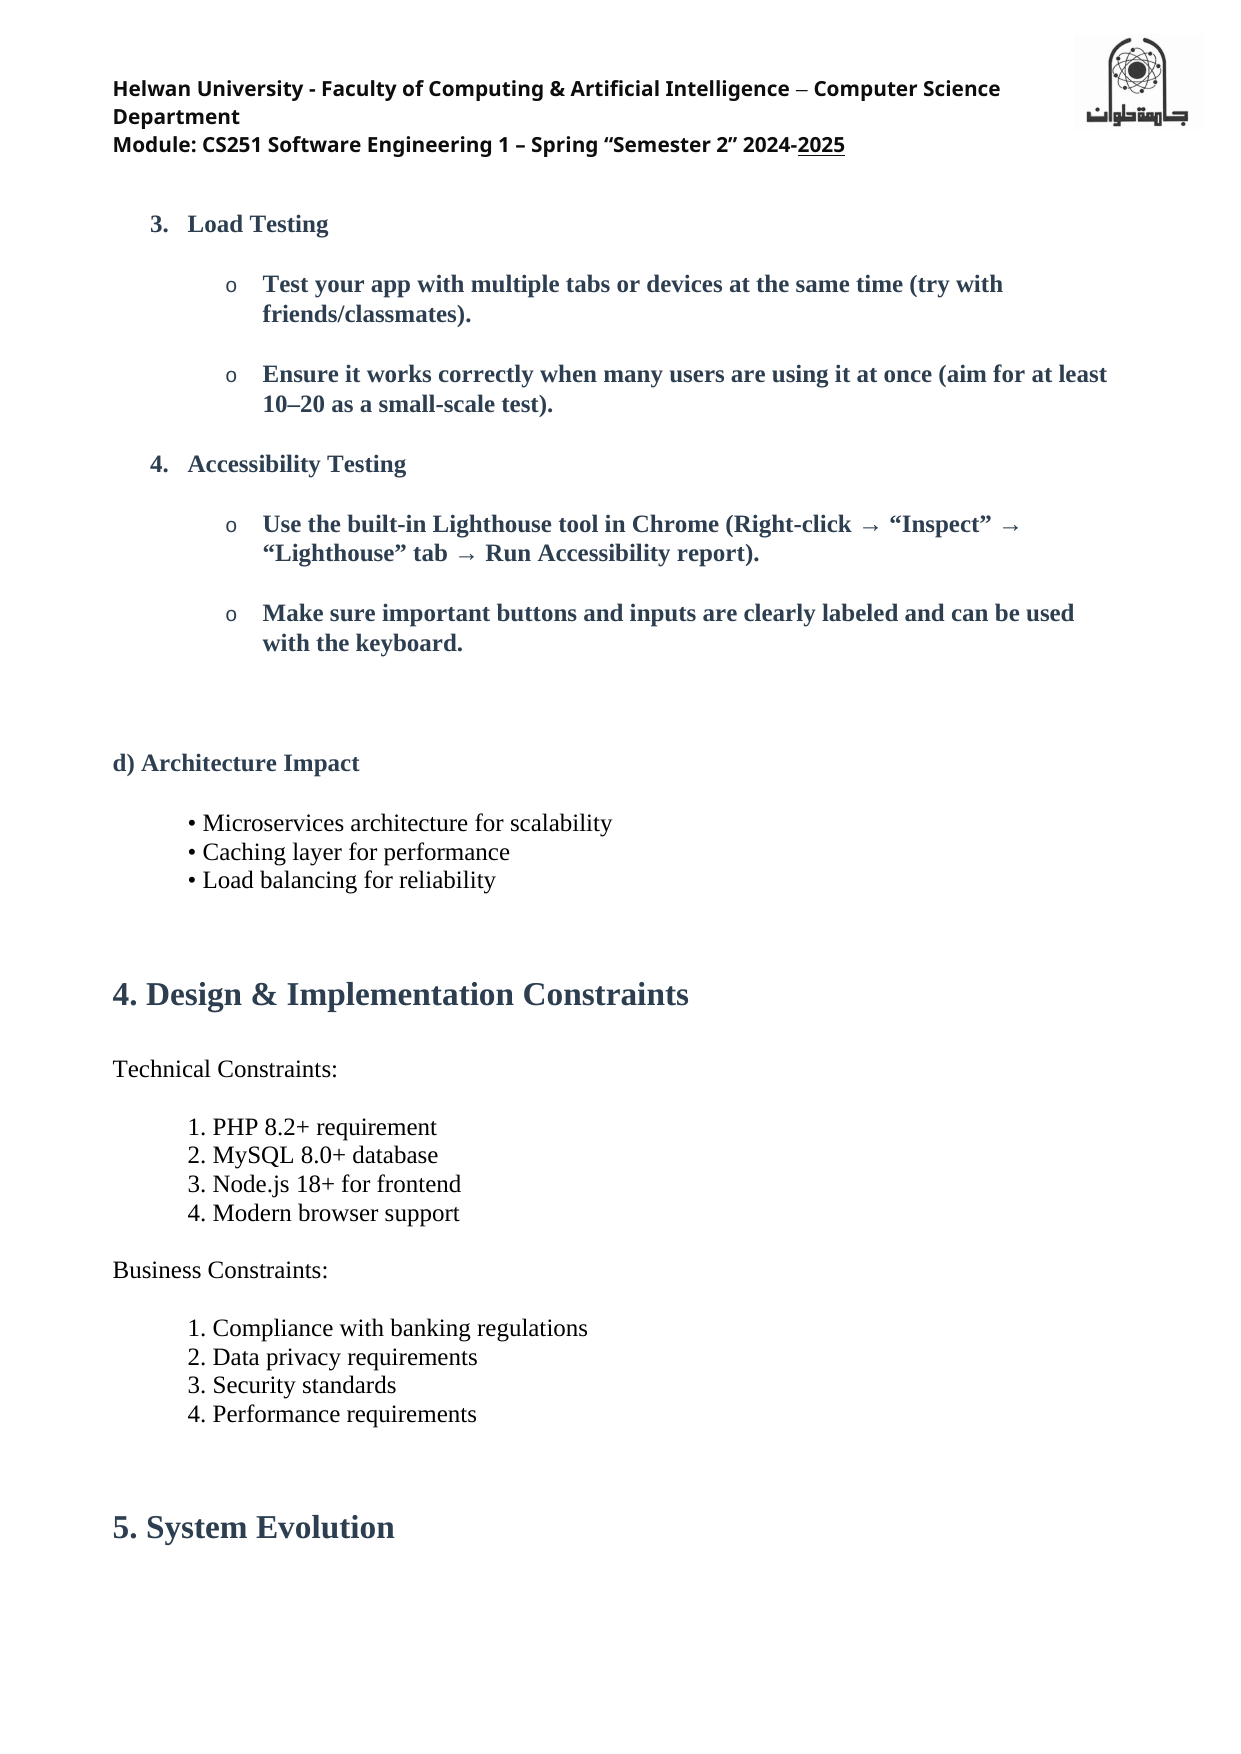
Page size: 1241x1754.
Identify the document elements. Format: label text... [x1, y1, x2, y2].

subtitle 5. System Evolution [112, 1508, 1128, 1546]
text • Microservices architecture for scalability [187, 808, 1128, 837]
text Business Constraints: [112, 1255, 1128, 1284]
subtitle Test your app with multiple tabs or devices at the same time (try with friends/classmates). [225, 269, 1128, 328]
subtitle Ensure it works correctly when many users are using it at once (aim for at least 10–20 as a small-scale test). [225, 359, 1128, 417]
text 4. Modern browser support [187, 1198, 1128, 1227]
subtitle Use the built-in Lighthouse tool in Chrome (Right-click → “Inspect” → “Lighthouse” tab → Run Accessibility report). [225, 509, 1128, 567]
text 1. Compliance with banking regulations [187, 1313, 1128, 1342]
text • Load balancing for reliability [187, 865, 1128, 894]
text 3. Node.js 18+ for frontend [187, 1169, 1128, 1198]
subtitle 4. Design & Implementation Constraints [112, 974, 1128, 1012]
text 4. Performance requirements [187, 1399, 1128, 1428]
text Technical Constraints: [112, 1054, 1128, 1083]
text 1. PHP 8.2+ requirement [187, 1112, 1128, 1140]
subtitle Accessibility Testing [150, 449, 1128, 477]
subtitle Load Testing [150, 209, 1128, 238]
text 2. Data privacy requirements [187, 1342, 1128, 1370]
text 2. MySQL 8.0+ database [187, 1140, 1128, 1169]
text • Caching layer for performance [187, 837, 1128, 865]
subtitle d) Architecture Impact [112, 748, 1128, 777]
text 3. Security standards [187, 1370, 1128, 1399]
subtitle Make sure important buttons and inputs are clearly labeled and can be used with the keyboard. [225, 598, 1128, 657]
